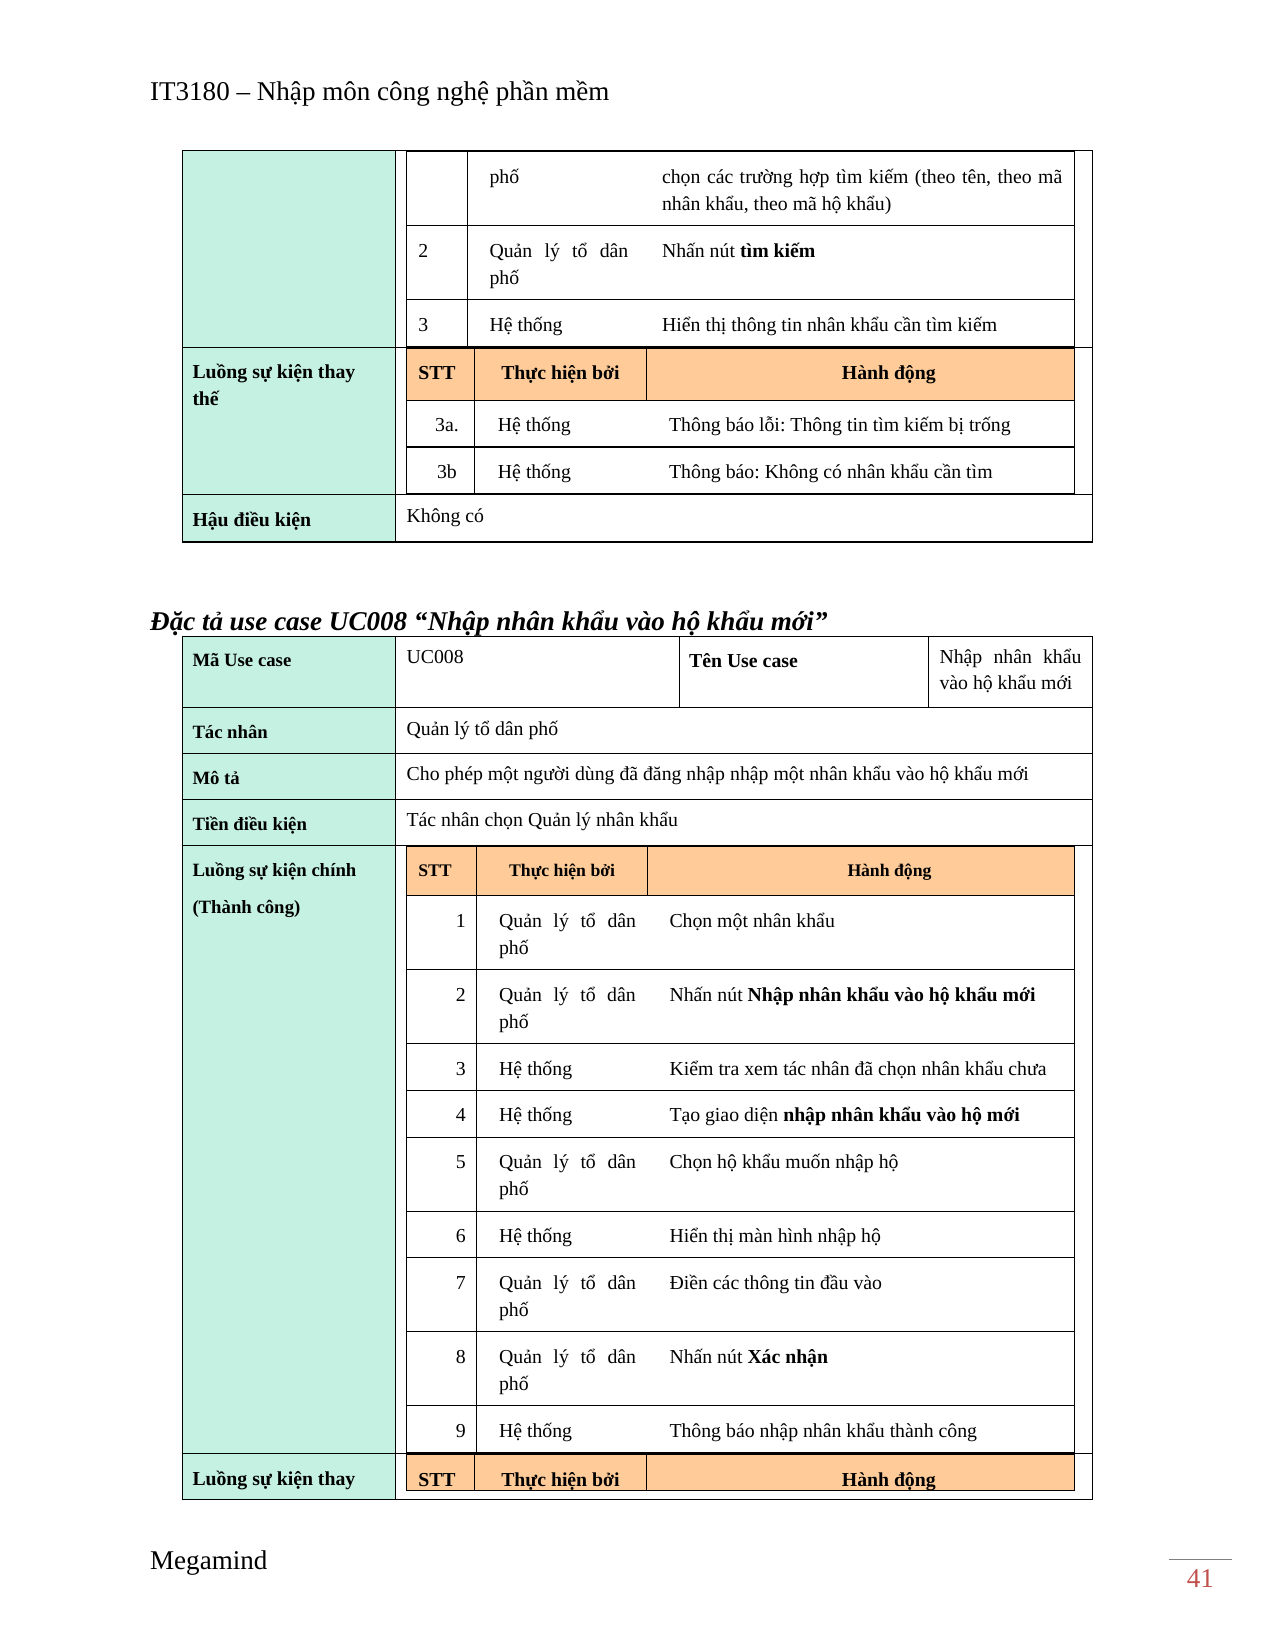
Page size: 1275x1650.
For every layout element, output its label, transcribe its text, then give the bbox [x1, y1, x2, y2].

table_cell Cho phép một người dùng đã đăng nhập nhập một nhân khẩu vào hộ khẩu mới [396, 754, 1092, 799]
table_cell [183, 1454, 395, 1499]
table_cell [1075, 151, 1092, 347]
table_cell [396, 846, 406, 1453]
table_cell [407, 401, 474, 446]
table_header Nhập nhân khẩu vào hộ khẩu mới [929, 637, 1092, 707]
table_cell [477, 1091, 1074, 1137]
table_cell Không có [396, 495, 1092, 541]
table_cell [407, 226, 467, 299]
table_cell Tiền điều kiện [183, 800, 395, 845]
table_cell [407, 1258, 476, 1331]
table_cell [407, 1044, 476, 1090]
table_cell [477, 1332, 1074, 1405]
table_cell [1075, 348, 1092, 494]
table_cell [407, 896, 476, 969]
table_cell [407, 1091, 476, 1137]
table_cell [477, 970, 1074, 1043]
table_cell Hậu điều kiện [183, 495, 395, 541]
table_cell Tác nhân chọn Quản lý nhân khẩu [396, 800, 1092, 845]
table_cell Luồng sự kiện thay thế [183, 348, 395, 494]
table_cell [468, 226, 1074, 299]
table_cell [468, 300, 1074, 346]
table_cell [475, 448, 1074, 493]
table_cell [477, 1138, 1074, 1211]
table_cell Luồng sự kiện chính (Thành công) [183, 846, 395, 1453]
table_cell [477, 1258, 1074, 1331]
table_cell [477, 1044, 1074, 1090]
table_cell [396, 348, 406, 494]
table_cell [468, 152, 1074, 225]
table_cell Quản lý tổ dân phố [396, 708, 1092, 753]
table_cell [407, 300, 467, 346]
table_cell [407, 1138, 476, 1211]
table_header UC008 [396, 637, 679, 707]
table_cell [477, 1212, 1074, 1257]
table_header Mã Use case [183, 637, 395, 707]
table_cell [407, 1406, 476, 1452]
table_cell [407, 448, 474, 493]
table_cell Tác nhân [183, 708, 395, 753]
table_cell [407, 152, 467, 225]
table_cell [1075, 846, 1092, 1453]
table_cell Mô tả [183, 754, 395, 799]
table_cell [396, 151, 406, 347]
table_cell [407, 1212, 476, 1257]
table_cell [477, 1406, 1074, 1452]
table_cell [475, 401, 1074, 446]
text Đặc tả use case UC008 “Nhập nhân khẩu vào hộ khẩu mới” [150, 605, 1125, 636]
table_cell [407, 970, 476, 1043]
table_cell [183, 151, 395, 347]
table_cell [477, 896, 1074, 969]
table_cell [407, 1332, 476, 1405]
table_header Tên Use case [680, 637, 928, 707]
table_cell [396, 1454, 1092, 1499]
